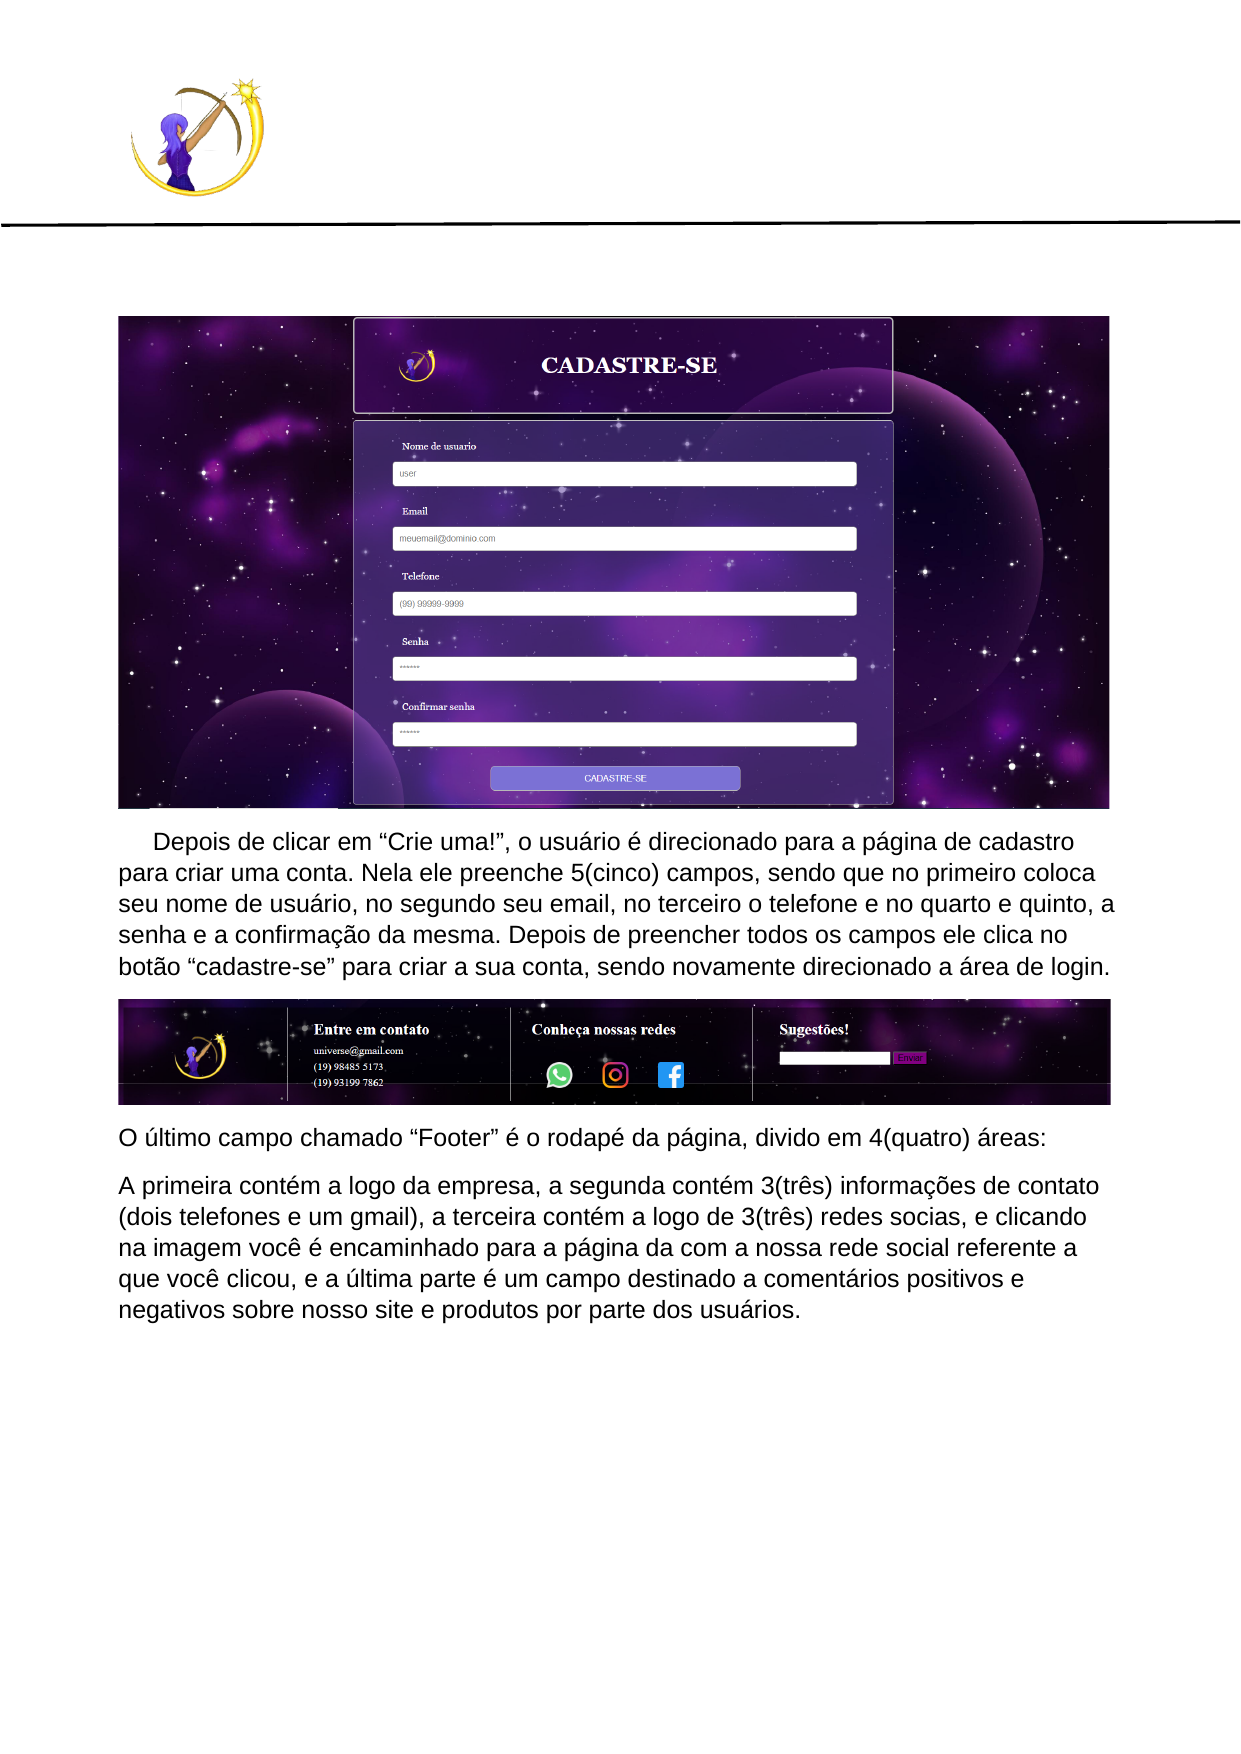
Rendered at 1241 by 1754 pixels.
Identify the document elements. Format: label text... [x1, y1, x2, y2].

text A primeira contém a logo da empresa, a segunda contém 3(três) informações de contato (dois telefones e um gmail), a terceira contém a logo de 3(três) redes socias, e clicando na imagem você é encaminhado para a página da com a nossa rede social referente a que você clicou, e a última parte é um campo destinado a comentários positivos e negativos sobre nosso site e produtos por parte dos usuários. [118, 1171, 1122, 1324]
text O último campo chamado “Footer” é o rodapé da página, divido em 4(quatro) áreas: [118, 1123, 1122, 1152]
picture [118, 999, 1111, 1105]
text Depois de clicar em “Crie uma!”, o usuário é direcionado para a página de cadastro para criar uma conta. Nela ele preenche 5(cinco) campos, sendo que no primeiro coloca seu nome de usuário, no segundo seu email, no terceiro o telefone e no quarto e quinto, a senha e a confirmação da mesma. Depois de preencher todos os campos ele clica no botão “cadastre-se” para criar a sua conta, sendo novamente direcionado a área de login. [118, 827, 1122, 980]
picture [118, 316, 1110, 809]
picture [118, 71, 274, 202]
